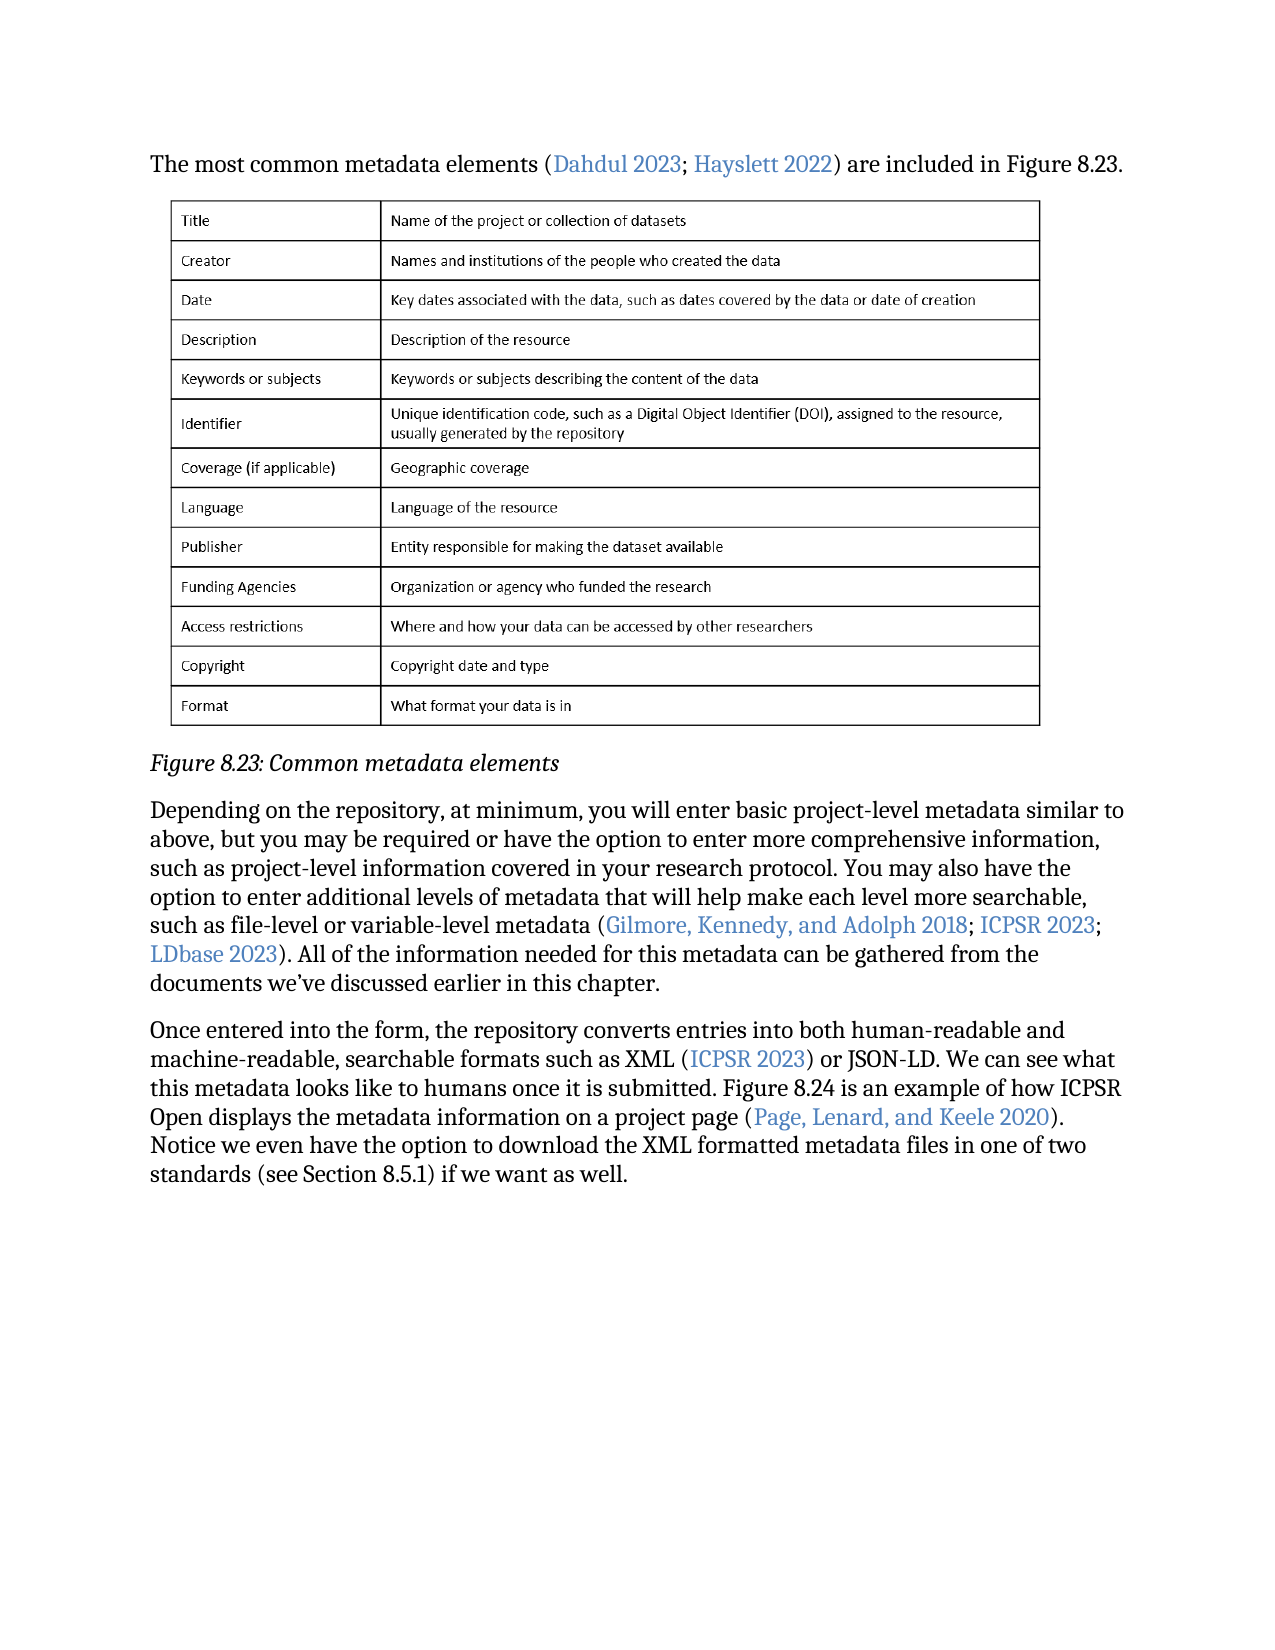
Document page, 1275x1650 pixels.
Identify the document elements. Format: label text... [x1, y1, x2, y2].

text Once entered into the form, the repository converts entries into both human-readable and machine-readable, searchable formats such as XML (ICPSR 2023) or JSON-LD. We can see what this metadata looks like to humans once it is submitted. Figure 8.24 is an example of how ICPSR Open displays the metadata information on a project page (Page, Lenard, and Keele 2020). Notice we even have the option to download the XML formatted metadata files in one of two standards (see Section 8.5.1) if we want as well. [150, 1016, 1125, 1189]
text Depending on the repository, at minimum, you will enter basic project-level metadata similar to above, but you may be required or have the option to enter more comprehensive information, such as project-level information covered in your research protocol. You may also have the option to enter additional levels of metadata that will help make each level more searchable, such as file-level or variable-level metadata (Gilmore, Kennedy, and Adolph 2018; ICPSR 2023; LDbase 2023). All of the information needed for this metadata can be gathered from the documents we’ve discussed earlier in this chapter. [150, 796, 1125, 997]
picture [168, 197, 1044, 728]
text The most common metadata elements (Dahdul 2023; Hayslett 2022) are included in Figure 8.23. [150, 150, 1125, 179]
text Figure 8.23: Common metadata elements [150, 749, 1125, 777]
